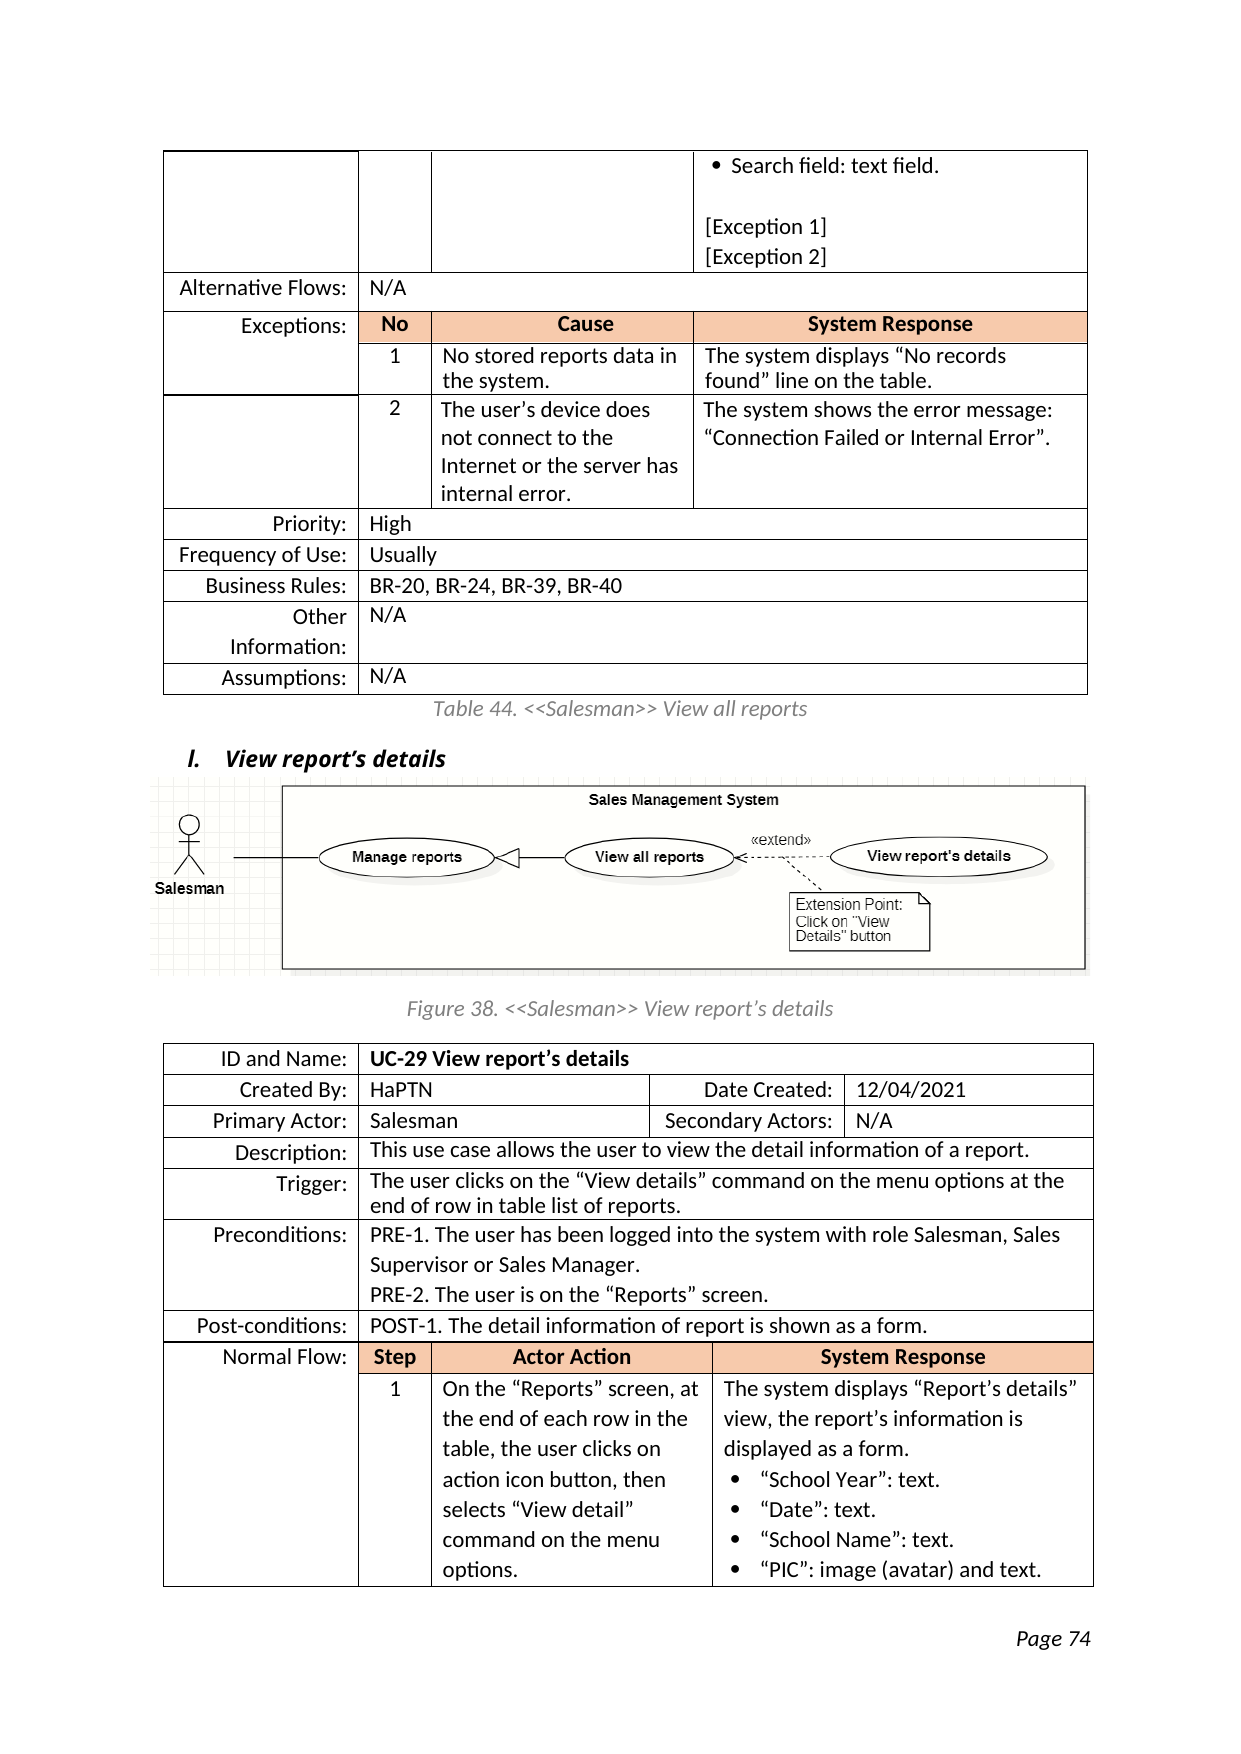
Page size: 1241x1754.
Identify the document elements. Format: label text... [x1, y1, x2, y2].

subtitle View report’s details [187, 743, 1093, 775]
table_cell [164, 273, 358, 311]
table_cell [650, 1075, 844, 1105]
text Table 44. <<Salesman>> View all reports [150, 694, 1093, 723]
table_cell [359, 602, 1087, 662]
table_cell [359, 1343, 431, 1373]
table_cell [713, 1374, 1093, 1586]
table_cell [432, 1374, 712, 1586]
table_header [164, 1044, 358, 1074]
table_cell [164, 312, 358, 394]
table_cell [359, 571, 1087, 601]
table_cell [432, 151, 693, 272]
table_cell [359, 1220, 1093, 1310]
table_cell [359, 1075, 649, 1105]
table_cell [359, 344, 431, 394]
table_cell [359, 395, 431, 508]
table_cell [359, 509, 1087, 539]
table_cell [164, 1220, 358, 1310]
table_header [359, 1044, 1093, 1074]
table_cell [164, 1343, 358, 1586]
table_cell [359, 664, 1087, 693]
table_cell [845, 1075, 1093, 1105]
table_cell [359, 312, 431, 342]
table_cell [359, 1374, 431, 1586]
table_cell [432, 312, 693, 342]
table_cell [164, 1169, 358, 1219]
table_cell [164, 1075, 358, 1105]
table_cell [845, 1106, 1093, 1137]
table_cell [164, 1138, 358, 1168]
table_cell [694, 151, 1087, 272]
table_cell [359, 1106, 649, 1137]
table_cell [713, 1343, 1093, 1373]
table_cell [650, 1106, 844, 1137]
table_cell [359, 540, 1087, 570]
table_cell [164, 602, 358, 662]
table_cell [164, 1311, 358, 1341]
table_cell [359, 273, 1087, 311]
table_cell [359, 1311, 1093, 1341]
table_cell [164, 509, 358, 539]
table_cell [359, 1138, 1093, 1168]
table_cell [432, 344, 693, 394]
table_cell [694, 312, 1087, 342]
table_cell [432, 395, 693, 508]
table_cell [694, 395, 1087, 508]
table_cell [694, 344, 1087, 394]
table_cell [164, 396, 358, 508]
text Figure 38. <<Salesman>> View report’s details [150, 994, 1093, 1022]
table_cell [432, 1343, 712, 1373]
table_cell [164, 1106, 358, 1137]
picture [150, 777, 1091, 976]
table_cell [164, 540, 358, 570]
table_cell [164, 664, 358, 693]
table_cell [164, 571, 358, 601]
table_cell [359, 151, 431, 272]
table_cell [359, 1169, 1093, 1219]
